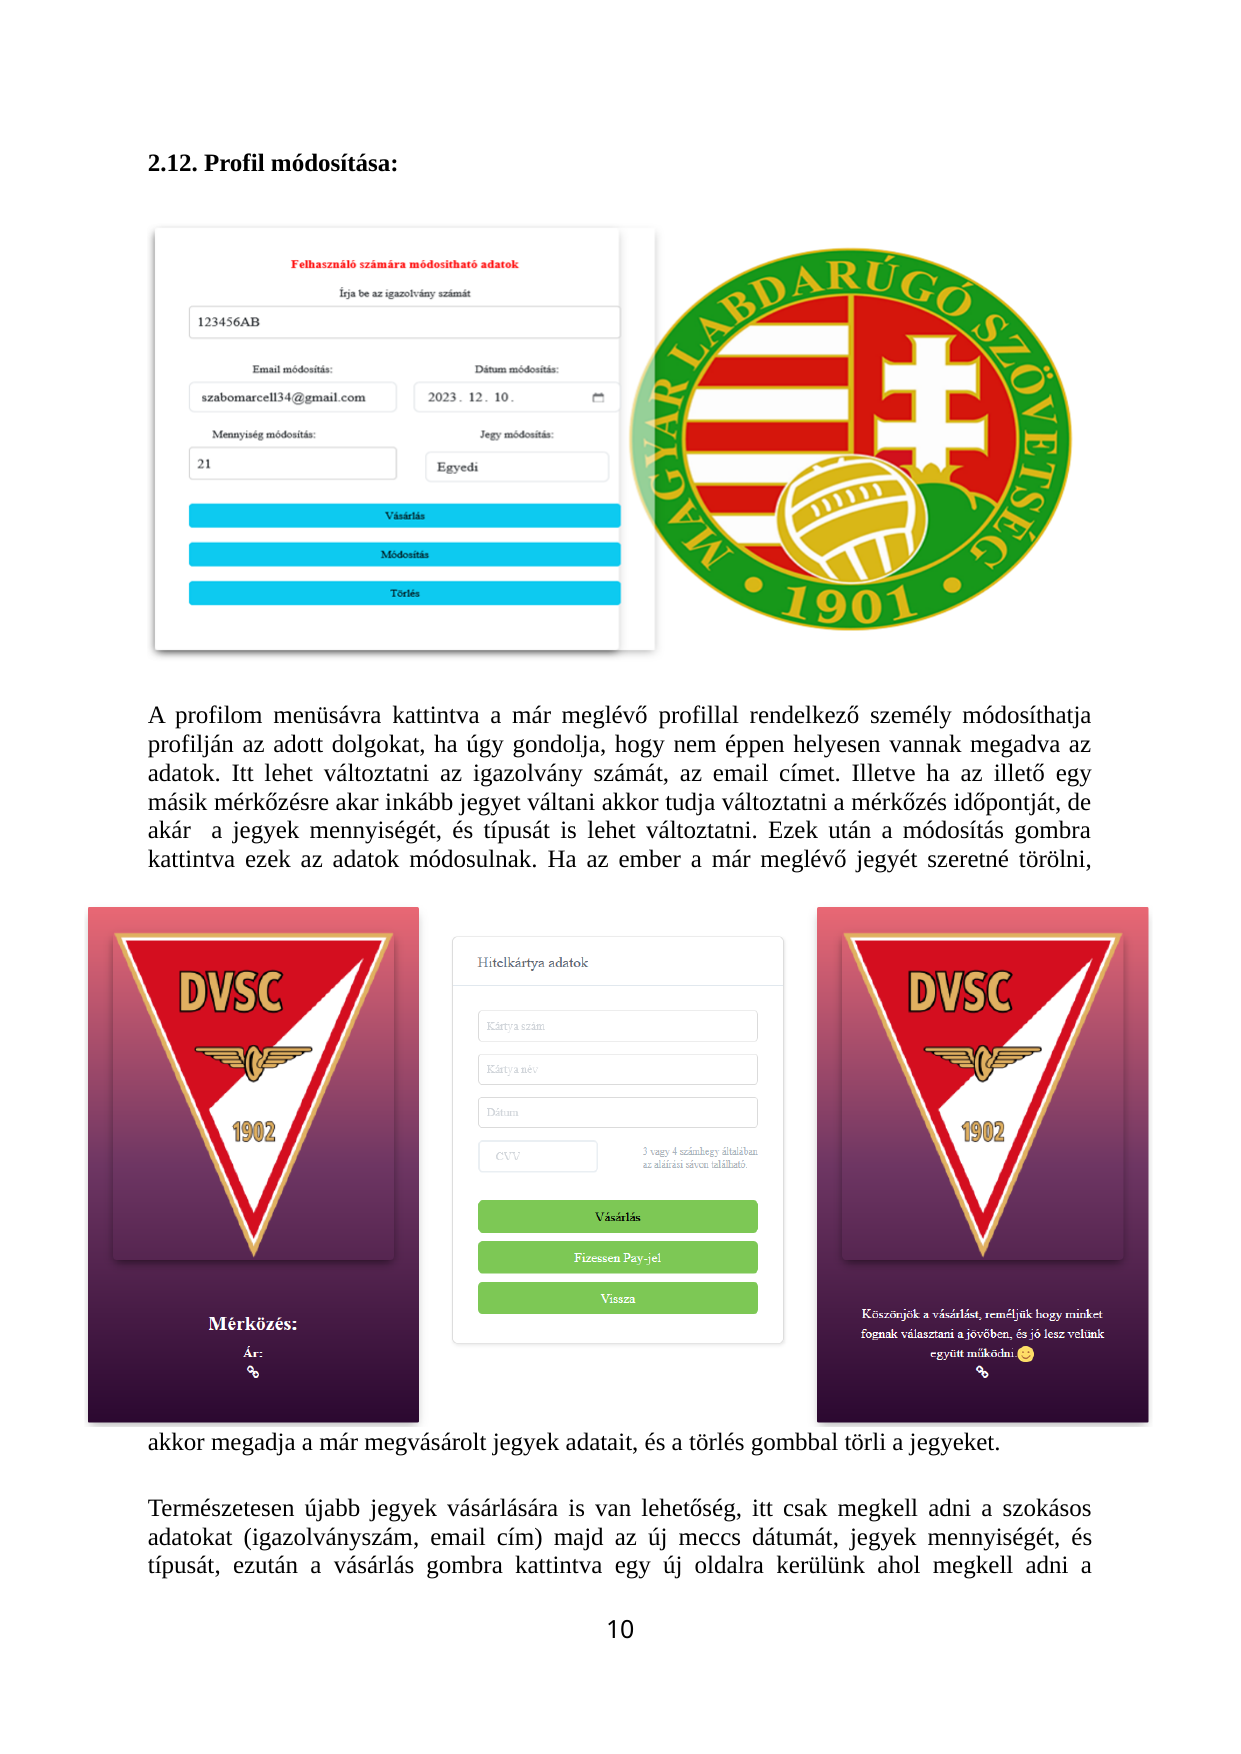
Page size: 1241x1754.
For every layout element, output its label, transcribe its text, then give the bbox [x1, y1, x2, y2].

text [148, 1493, 1093, 1579]
subtitle 2.12. Profil módosítása: [148, 148, 1093, 176]
picture [146, 213, 1092, 664]
picture [84, 901, 1153, 1427]
